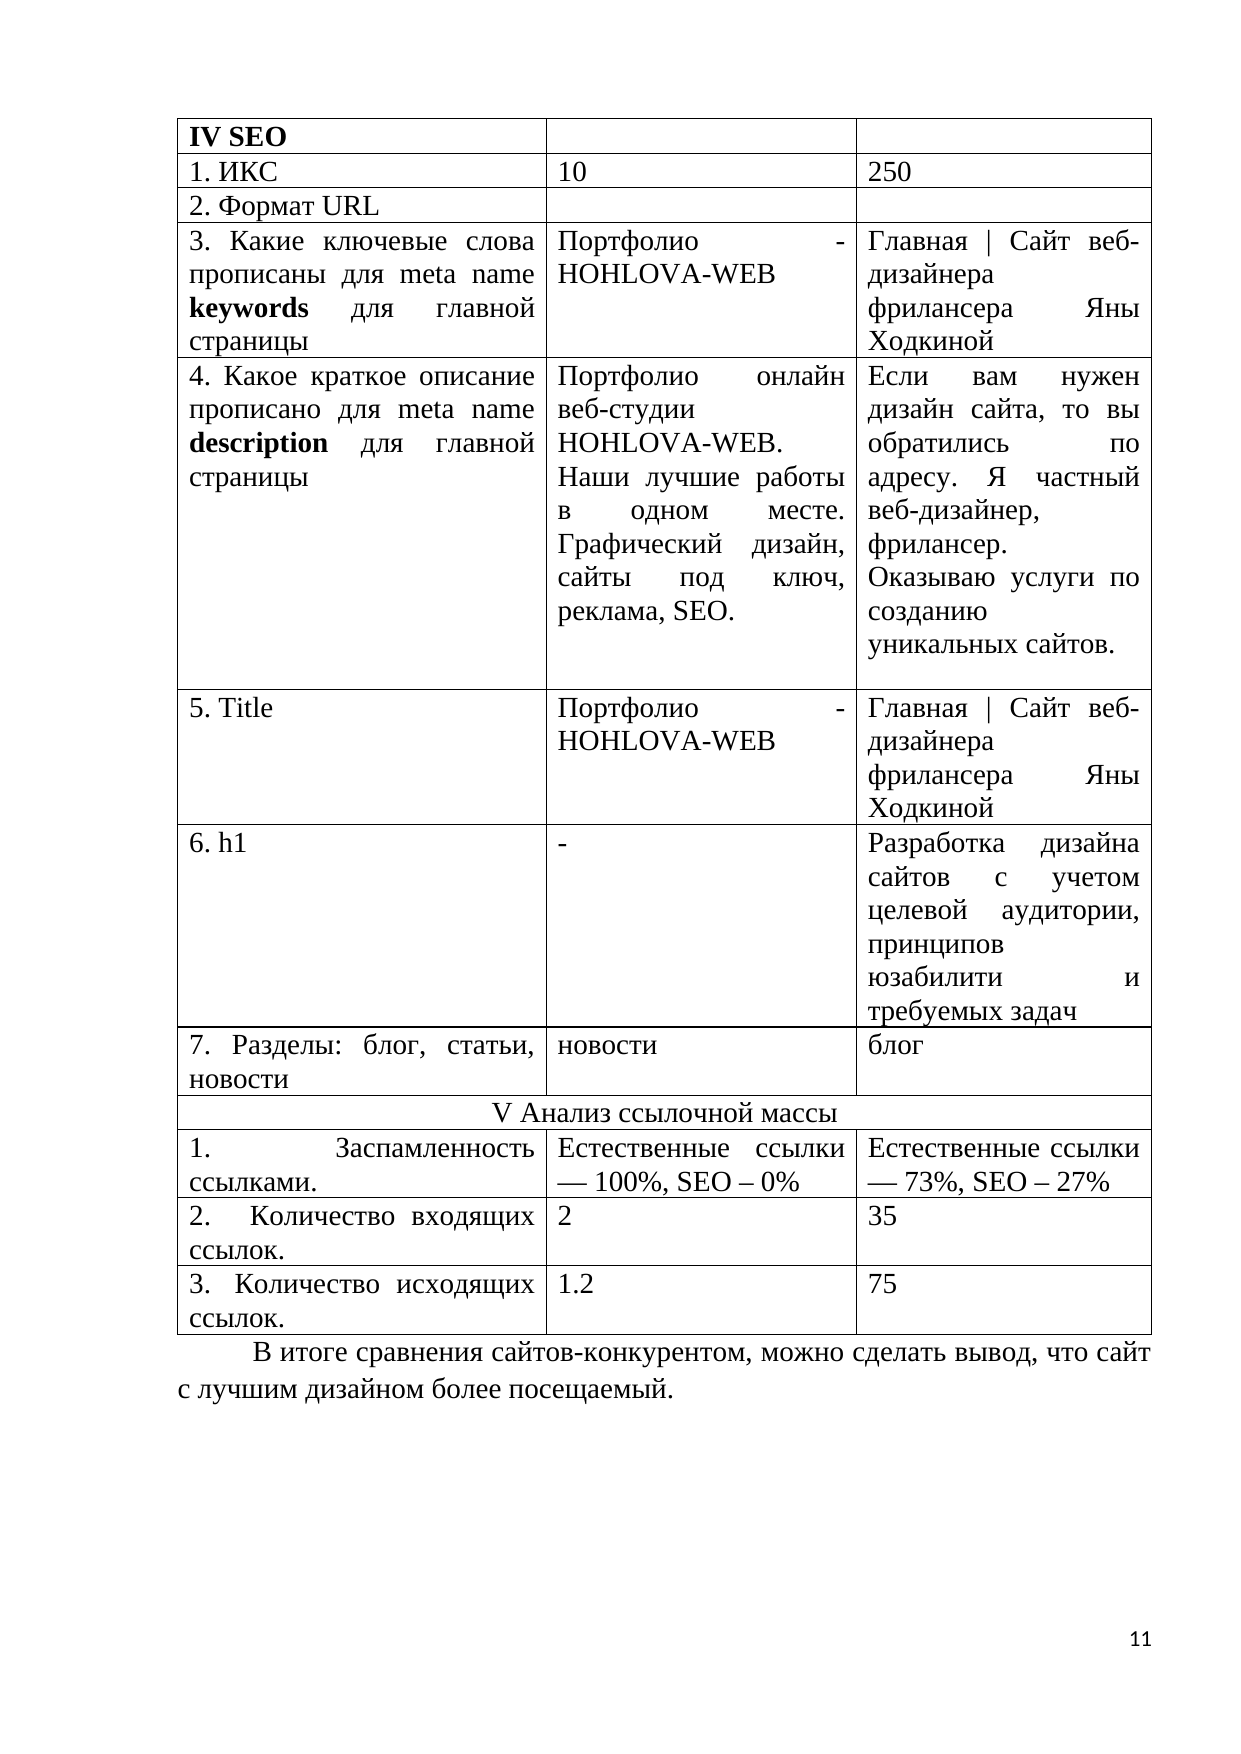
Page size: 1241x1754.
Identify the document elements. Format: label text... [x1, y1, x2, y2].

table_cell 2 [547, 1198, 856, 1265]
table_cell V Анализ ссылочной массы [178, 1096, 1151, 1129]
table_cell Естественные ссылки — 73%, SEO – 27% [857, 1130, 1151, 1197]
table_cell 5. Title [178, 690, 546, 824]
table_cell 1.2 [547, 1266, 856, 1333]
table_cell Портфолио - HOHLOVA-WEB [547, 223, 856, 357]
table_cell Портфолио онлайн веб-студии HOHLOVA-WEB. Наши лучшие работы в одном месте. Графический дизайн, сайты под ключ, реклама, SEO. [547, 358, 856, 689]
table_cell [857, 119, 1151, 153]
table_cell [547, 188, 856, 222]
table_cell 3. Количество исходящих ссылок. [178, 1266, 546, 1333]
table_cell 2. Количество входящих ссылок. [178, 1198, 546, 1265]
table_cell 75 [857, 1266, 1151, 1333]
table_cell 35 [857, 1198, 1151, 1265]
table_cell новости [547, 1028, 856, 1094]
table_cell 3. Какие ключевые слова прописаны для meta name keywords для главной страницы [178, 223, 546, 357]
table_cell 4. Какое краткое описание прописано для meta name description для главной страницы [178, 358, 546, 689]
table_cell Главная | Сайт веб-дизайнера фрилансера Яны Ходкиной [857, 690, 1151, 824]
table_cell блог [857, 1028, 1151, 1094]
table_cell Разработка дизайна сайтов с учетом целевой аудитории, принципов юзабилити и требуемых задач [857, 825, 1151, 1026]
table_cell 2. Формат URL [178, 188, 546, 222]
table_cell IV SEO [178, 119, 546, 153]
table_cell 6. h1 [178, 825, 546, 1026]
table_cell 1. ИКС [178, 154, 546, 187]
table_cell - [547, 825, 856, 1026]
table_cell 1. Заспамленность ссылками. [178, 1130, 546, 1197]
table_cell [547, 119, 856, 153]
text В итоге сравнения сайтов-конкурентом, можно сделать вывод, что сайт с лучшим дизайном более посещаемый. [177, 1335, 1152, 1404]
table_cell 250 [857, 154, 1151, 187]
table_cell Естественные ссылки — 100%, SEO – 0% [547, 1130, 856, 1197]
table_cell Главная | Сайт веб-дизайнера фрилансера Яны Ходкиной [857, 223, 1151, 357]
table_cell Если вам нужен дизайн сайта, то вы обратились по адресу. Я частный веб-дизайнер, фрилансер. Оказываю услуги по созданию уникальных сайтов. [857, 358, 1151, 689]
table_cell 10 [547, 154, 856, 187]
table_cell [857, 188, 1151, 222]
table_cell Портфолио - HOHLOVA-WEB [547, 690, 856, 824]
table_cell 7. Разделы: блог, статьи, новости [178, 1028, 546, 1094]
